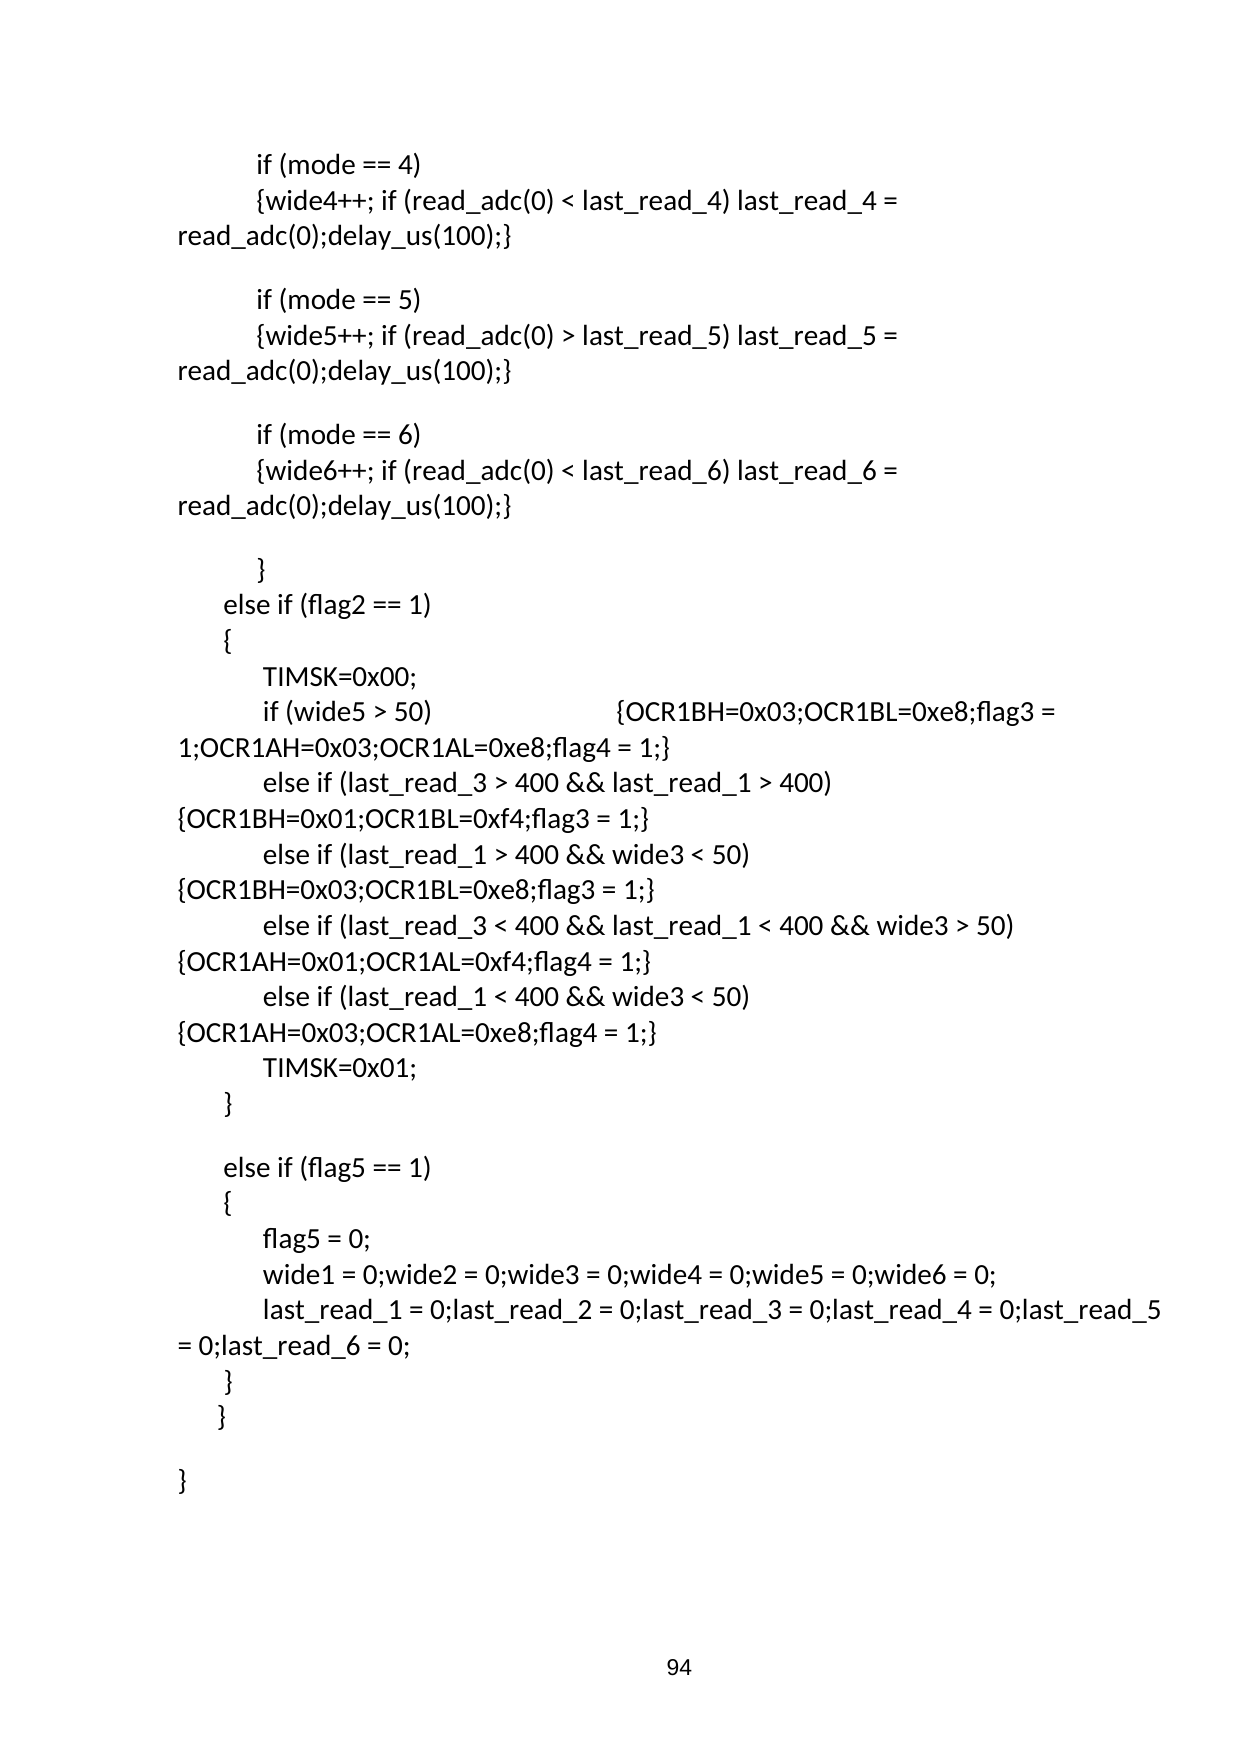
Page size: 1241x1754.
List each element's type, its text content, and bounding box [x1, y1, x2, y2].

text if (wide5 > 50) {OCR1BH=0x03;OCR1BL=0xe8;flag3 = 1;OCR1AH=0x03;OCR1AL=0xe8;flag4 = 1;} [177, 693, 1181, 764]
text } [177, 1462, 1181, 1497]
text TIMSK=0x01; [177, 1049, 1181, 1085]
text if (mode == 6) [177, 416, 1181, 452]
text {wide4++; if (read_adc(0) < last_read_4) last_read_4 = read_adc(0);delay_us(100);} [177, 182, 1181, 253]
text } [177, 1085, 1181, 1121]
text else if (last_read_3 < 400 && last_read_1 < 400 && wide3 > 50) {OCR1AH=0x01;OCR1AL=0xf4;flag4 = 1;} [177, 907, 1181, 978]
text } [177, 551, 1181, 586]
text TIMSK=0x00; [177, 658, 1181, 693]
text {wide6++; if (read_adc(0) < last_read_6) last_read_6 = read_adc(0);delay_us(100);} [177, 452, 1181, 523]
text last_read_1 = 0;last_read_2 = 0;last_read_3 = 0;last_read_4 = 0;last_read_5 = 0;last_read_6 = 0; [177, 1291, 1181, 1363]
text else if (flag2 == 1) [177, 586, 1181, 622]
text else if (last_read_3 > 400 && last_read_1 > 400) {OCR1BH=0x01;OCR1BL=0xf4;flag3 = 1;} [177, 764, 1181, 836]
text if (mode == 5) [177, 281, 1181, 317]
text } [177, 1363, 1181, 1398]
text else if (flag5 == 1) [177, 1149, 1181, 1184]
text flag5 = 0; [177, 1220, 1181, 1256]
text { [177, 622, 1181, 658]
text {wide5++; if (read_adc(0) > last_read_5) last_read_5 = read_adc(0);delay_us(100);} [177, 317, 1181, 388]
text else if (last_read_1 > 400 && wide3 < 50) {OCR1BH=0x03;OCR1BL=0xe8;flag3 = 1;} [177, 836, 1181, 907]
text wide1 = 0;wide2 = 0;wide3 = 0;wide4 = 0;wide5 = 0;wide6 = 0; [177, 1256, 1181, 1291]
text { [177, 1184, 1181, 1220]
text if (mode == 4) [177, 146, 1181, 182]
text } [177, 1398, 1181, 1434]
text else if (last_read_1 < 400 && wide3 < 50) {OCR1AH=0x03;OCR1AL=0xe8;flag4 = 1;} [177, 978, 1181, 1049]
